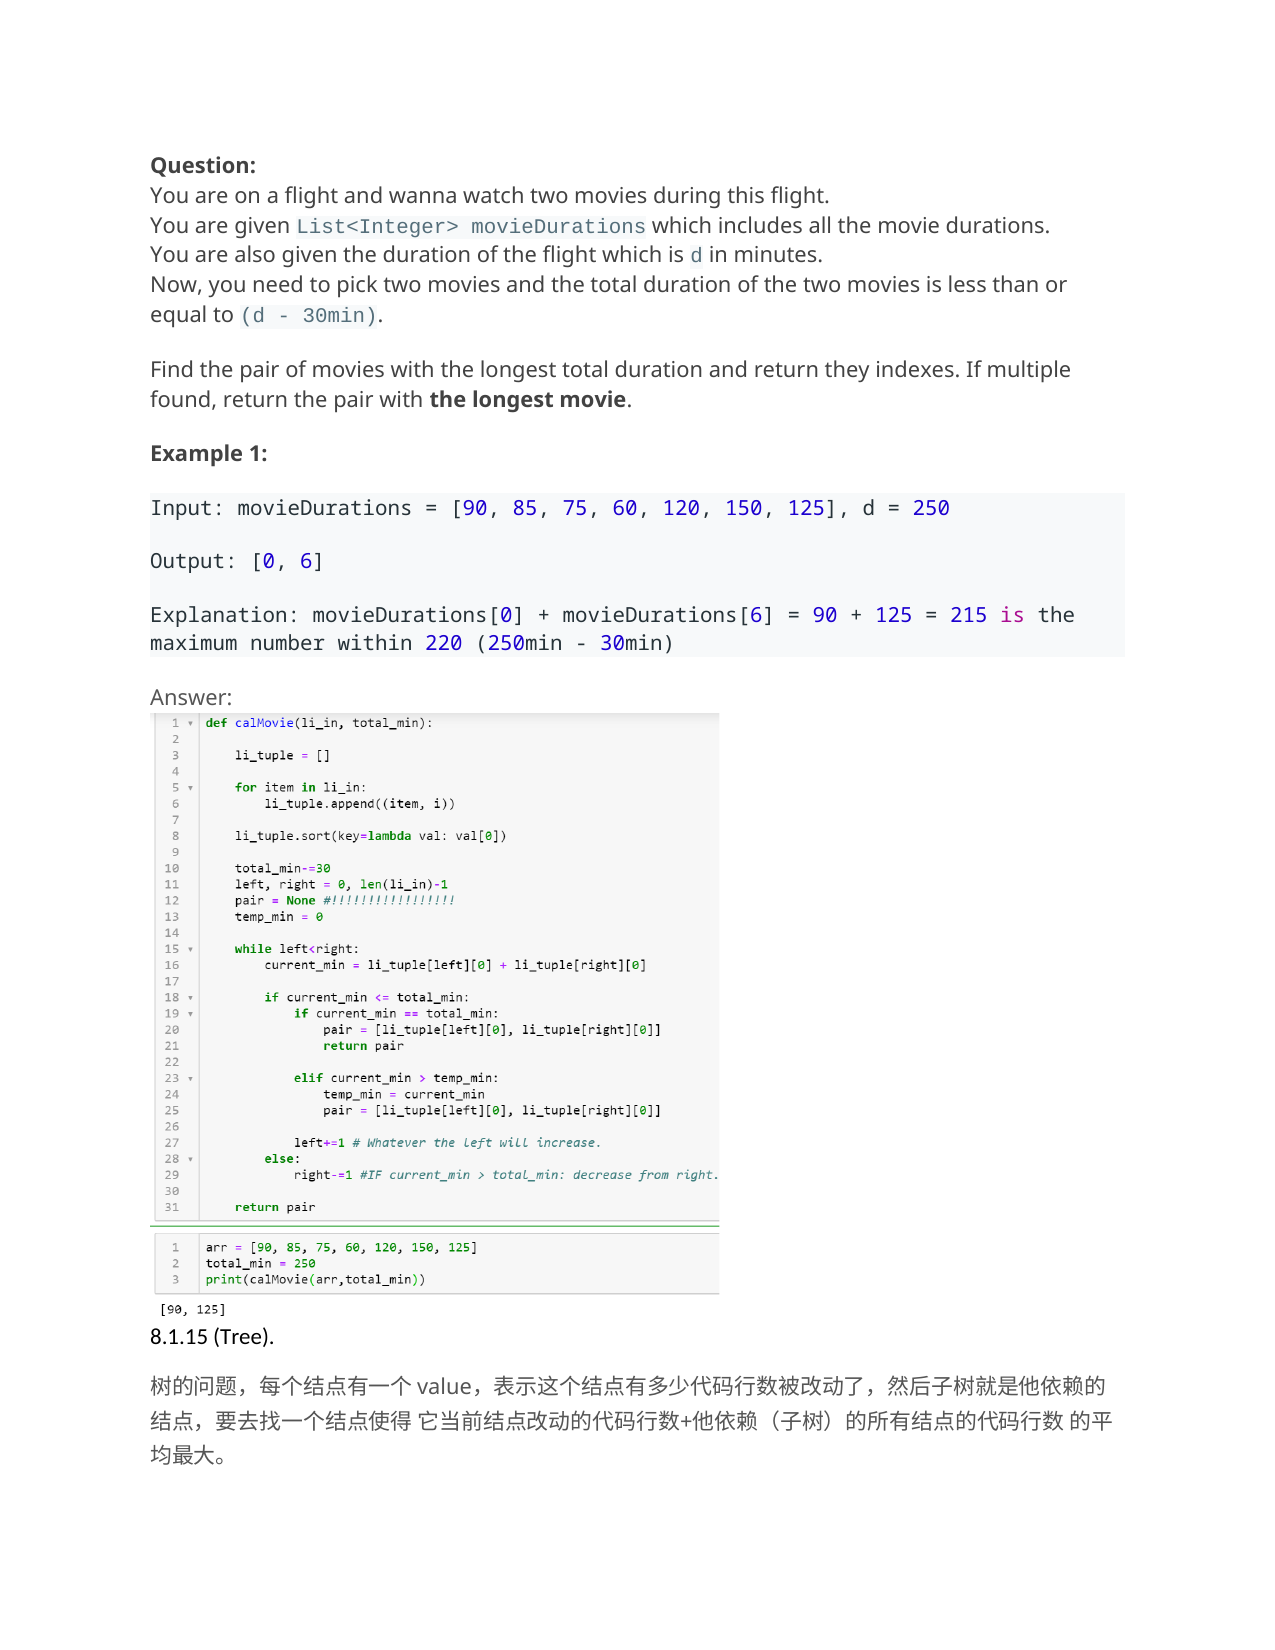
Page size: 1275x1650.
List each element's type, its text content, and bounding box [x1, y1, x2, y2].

text Example 1: [150, 438, 1125, 468]
text Output: [0, 6] [150, 547, 1125, 575]
text 树的问题，每个结点有一个value，表示这个结点有多少代码行数被改动了，然后子树就是他依赖的结点，要去找一个结点使得 它当前结点改动的代码行数+他依赖（子树）的所有结点的代码行数 的平均最大。 [150, 1369, 1125, 1469]
picture [150, 713, 720, 1321]
text Question: You are on a flight and wanna watch two movies during this flight. You are given List<Integer> movieDurations which includes all the movie durations. You are also given the duration of the flight which is d in minutes. Now, you need to pick two movies and the total duration of the two movies is less than or equal to (d - 30min). [150, 150, 1125, 329]
text Find the pair of movies with the longest total duration and return they indexes. If multiple found, return the pair with the longest movie. [150, 354, 1125, 413]
text Input: movieDurations = [90, 85, 75, 60, 120, 150, 125], d = 250 [150, 493, 1125, 522]
text Explanation: movieDurations[0] + movieDurations[6] = 90 + 125 = 215 is the maximum number within 220 (250min - 30min) [150, 600, 1125, 657]
